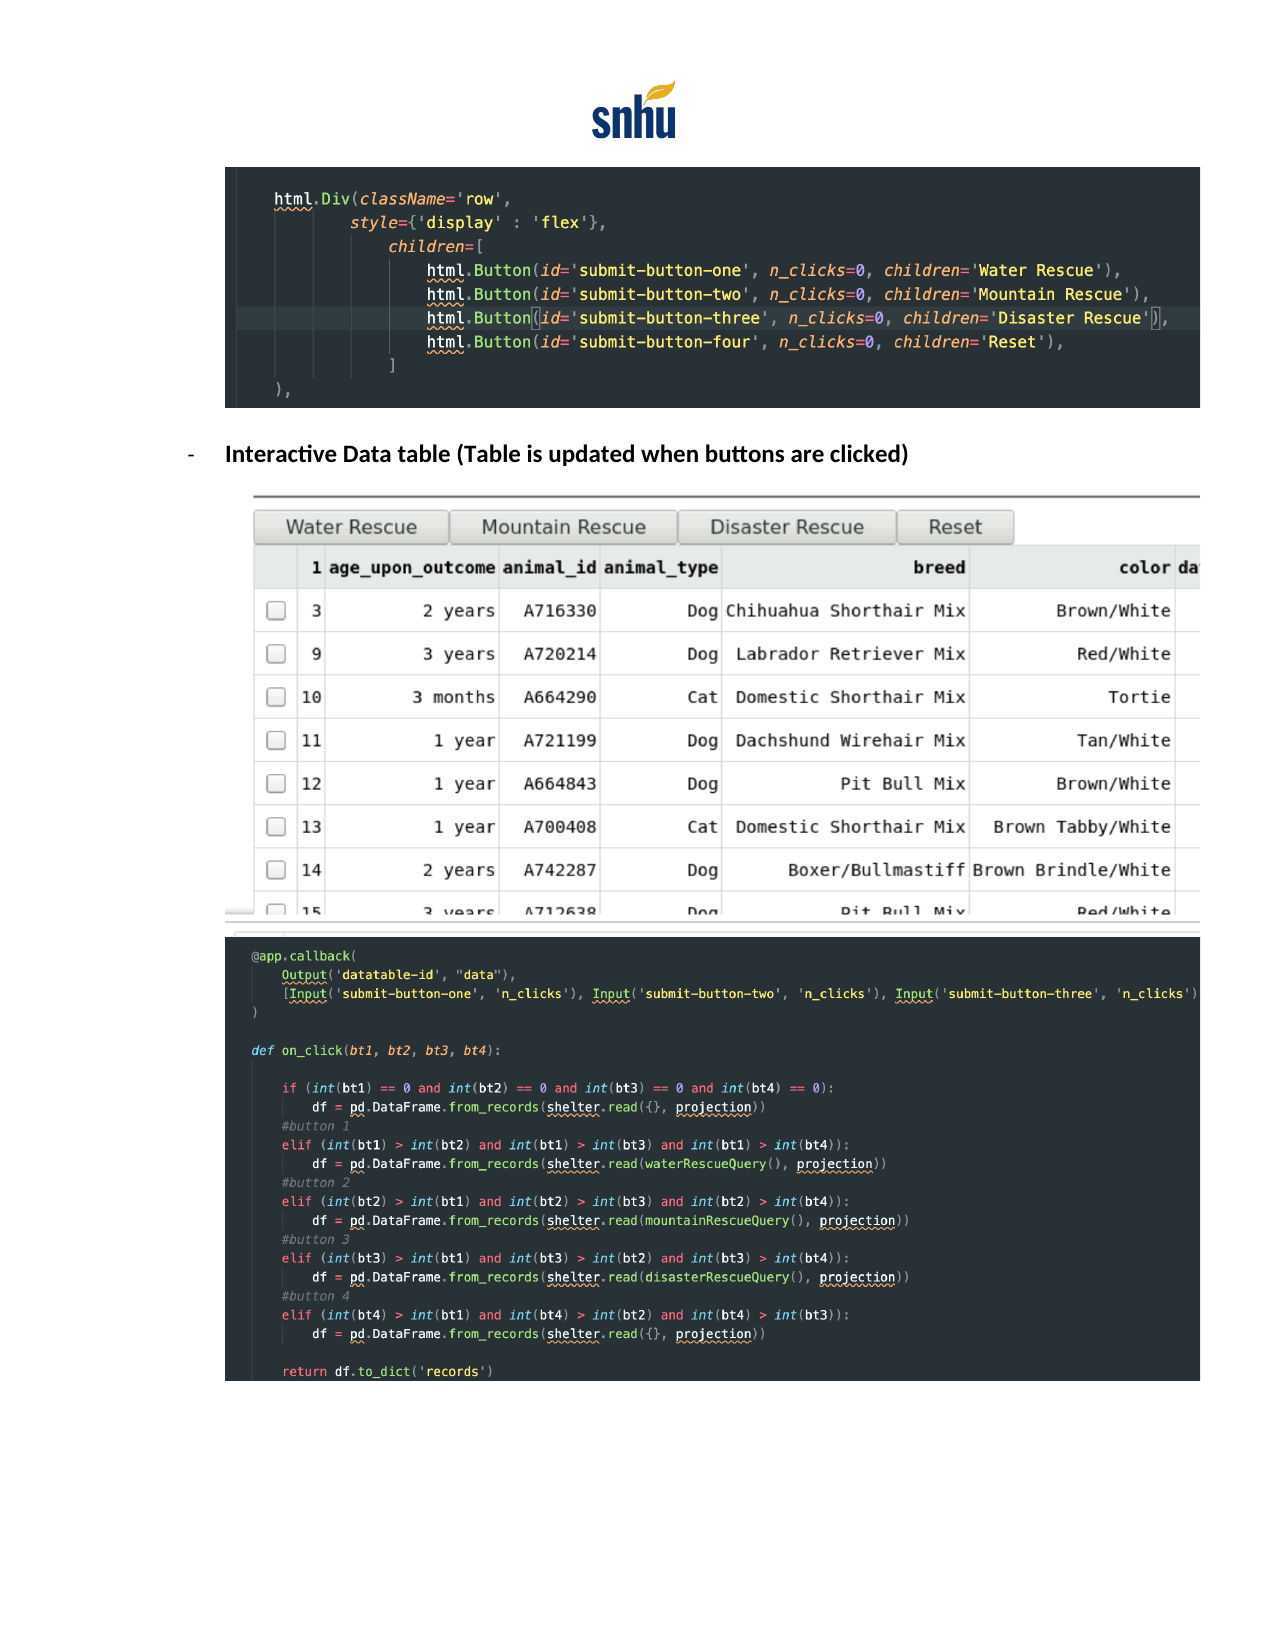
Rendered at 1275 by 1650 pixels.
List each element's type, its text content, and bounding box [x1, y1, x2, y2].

picture [225, 167, 1200, 408]
picture [573, 75, 702, 147]
picture [225, 468, 1200, 1381]
